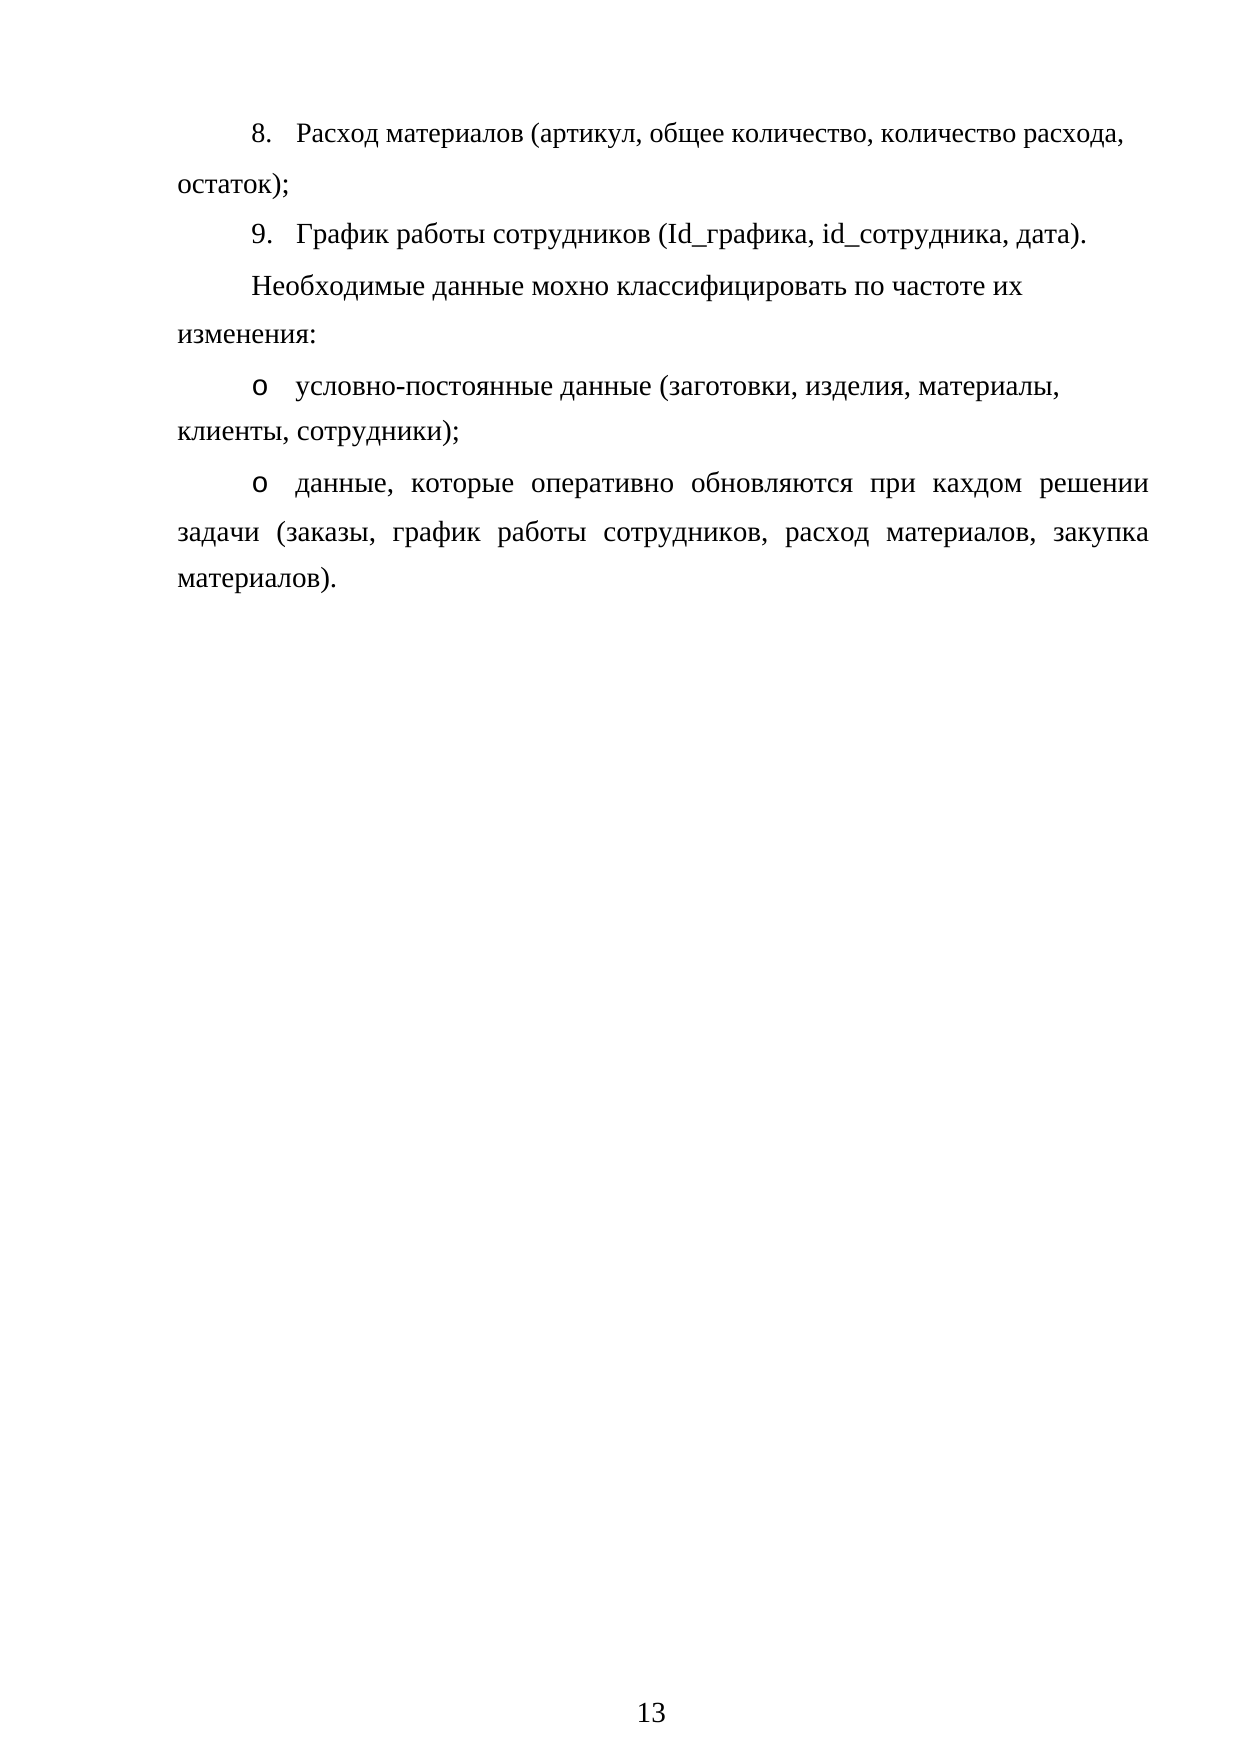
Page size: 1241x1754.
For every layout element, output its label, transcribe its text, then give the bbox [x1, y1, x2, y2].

list График работы сотрудников (Іd_графика, id_сотрудника, дата). [251, 216, 1152, 250]
list условно-постоянные данные (заготовки, изделия, материалы, клиенты, сотрудники); [177, 368, 1152, 447]
text Необходимые данные мохно классифицировать по частоте их изменения: [177, 268, 1152, 350]
list данные, которые оперативно обновляются при кахдом решении задачи (заказы, график работы сотрудников, расход материалов, закупка материалов). [177, 466, 1150, 593]
text остаток); [177, 166, 1152, 199]
list Расход материалов (артикул, общее количество, количество расхода, [251, 116, 1179, 149]
